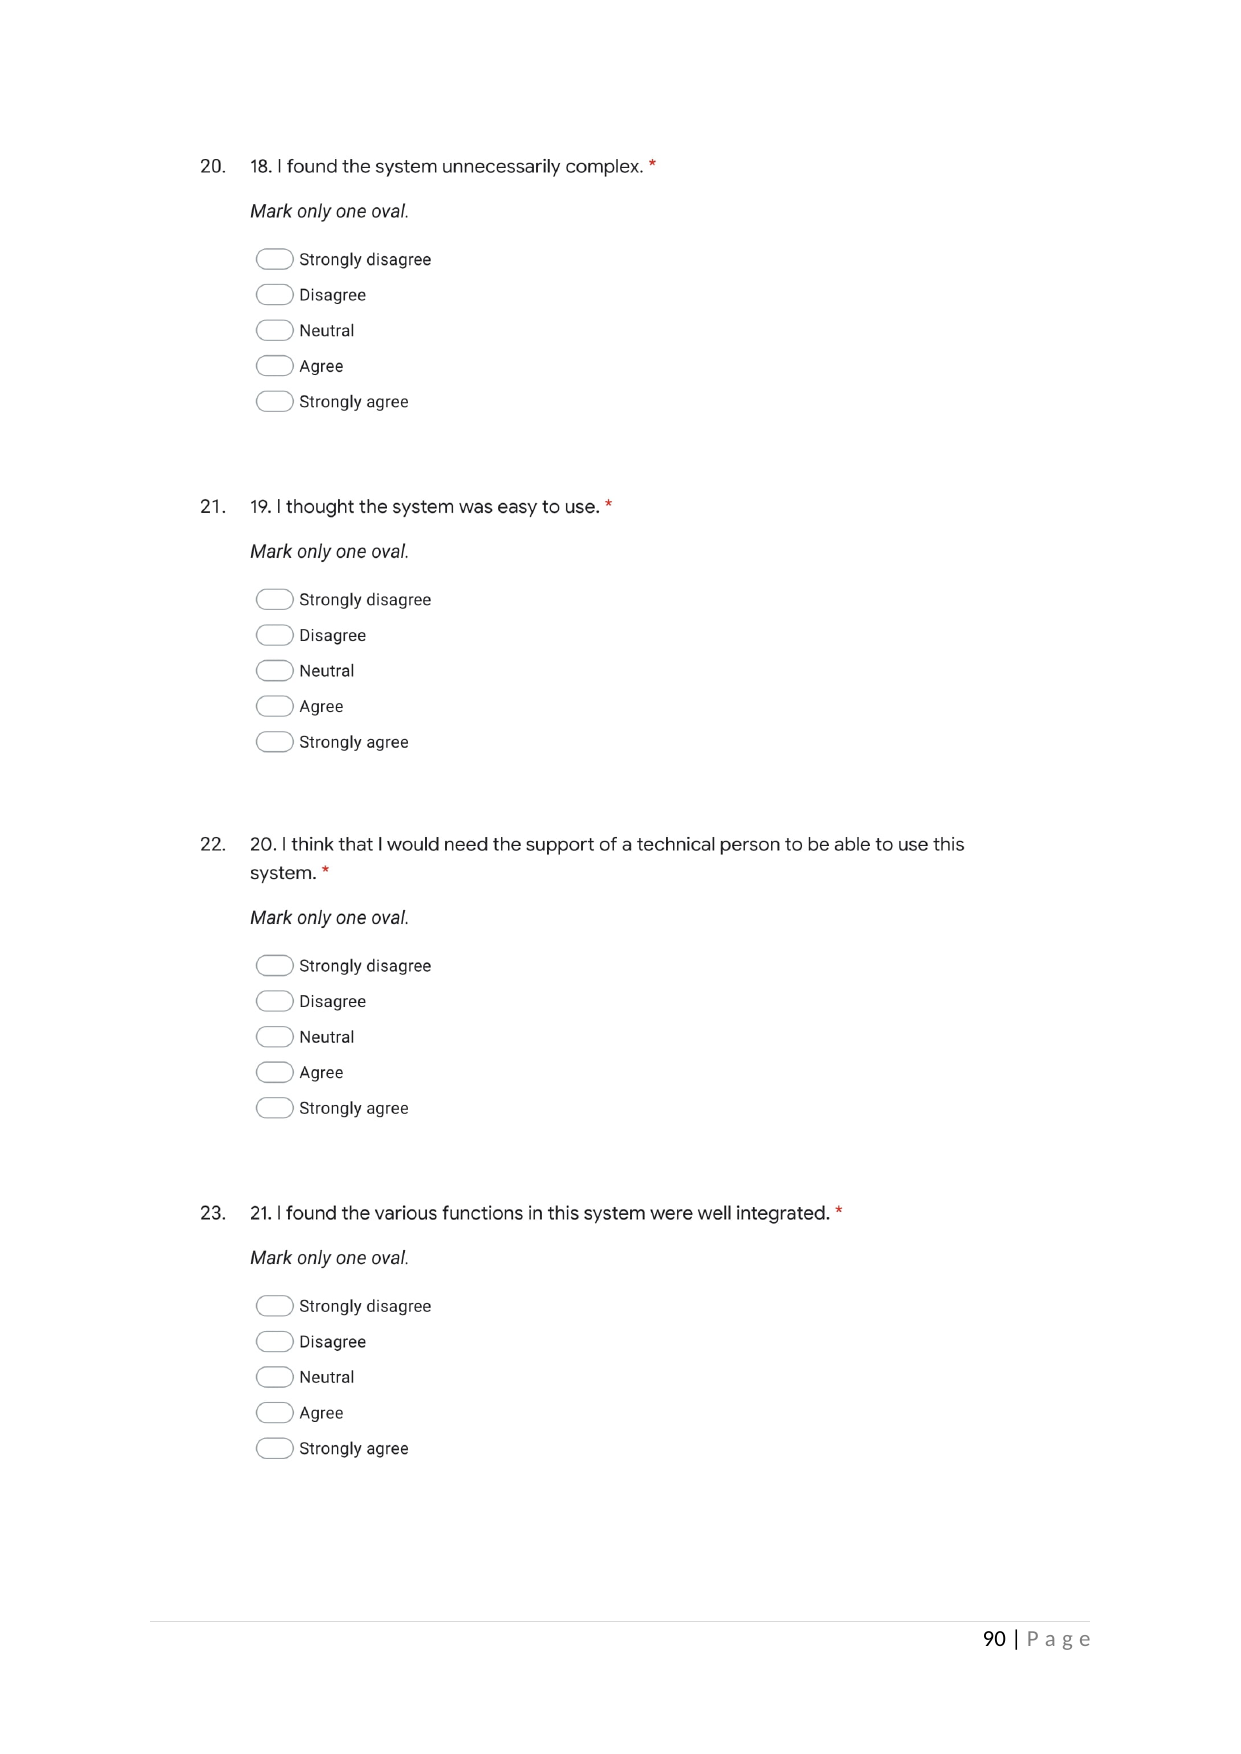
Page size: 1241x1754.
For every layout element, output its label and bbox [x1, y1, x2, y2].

picture [150, 150, 1091, 810]
picture [150, 811, 1091, 1467]
